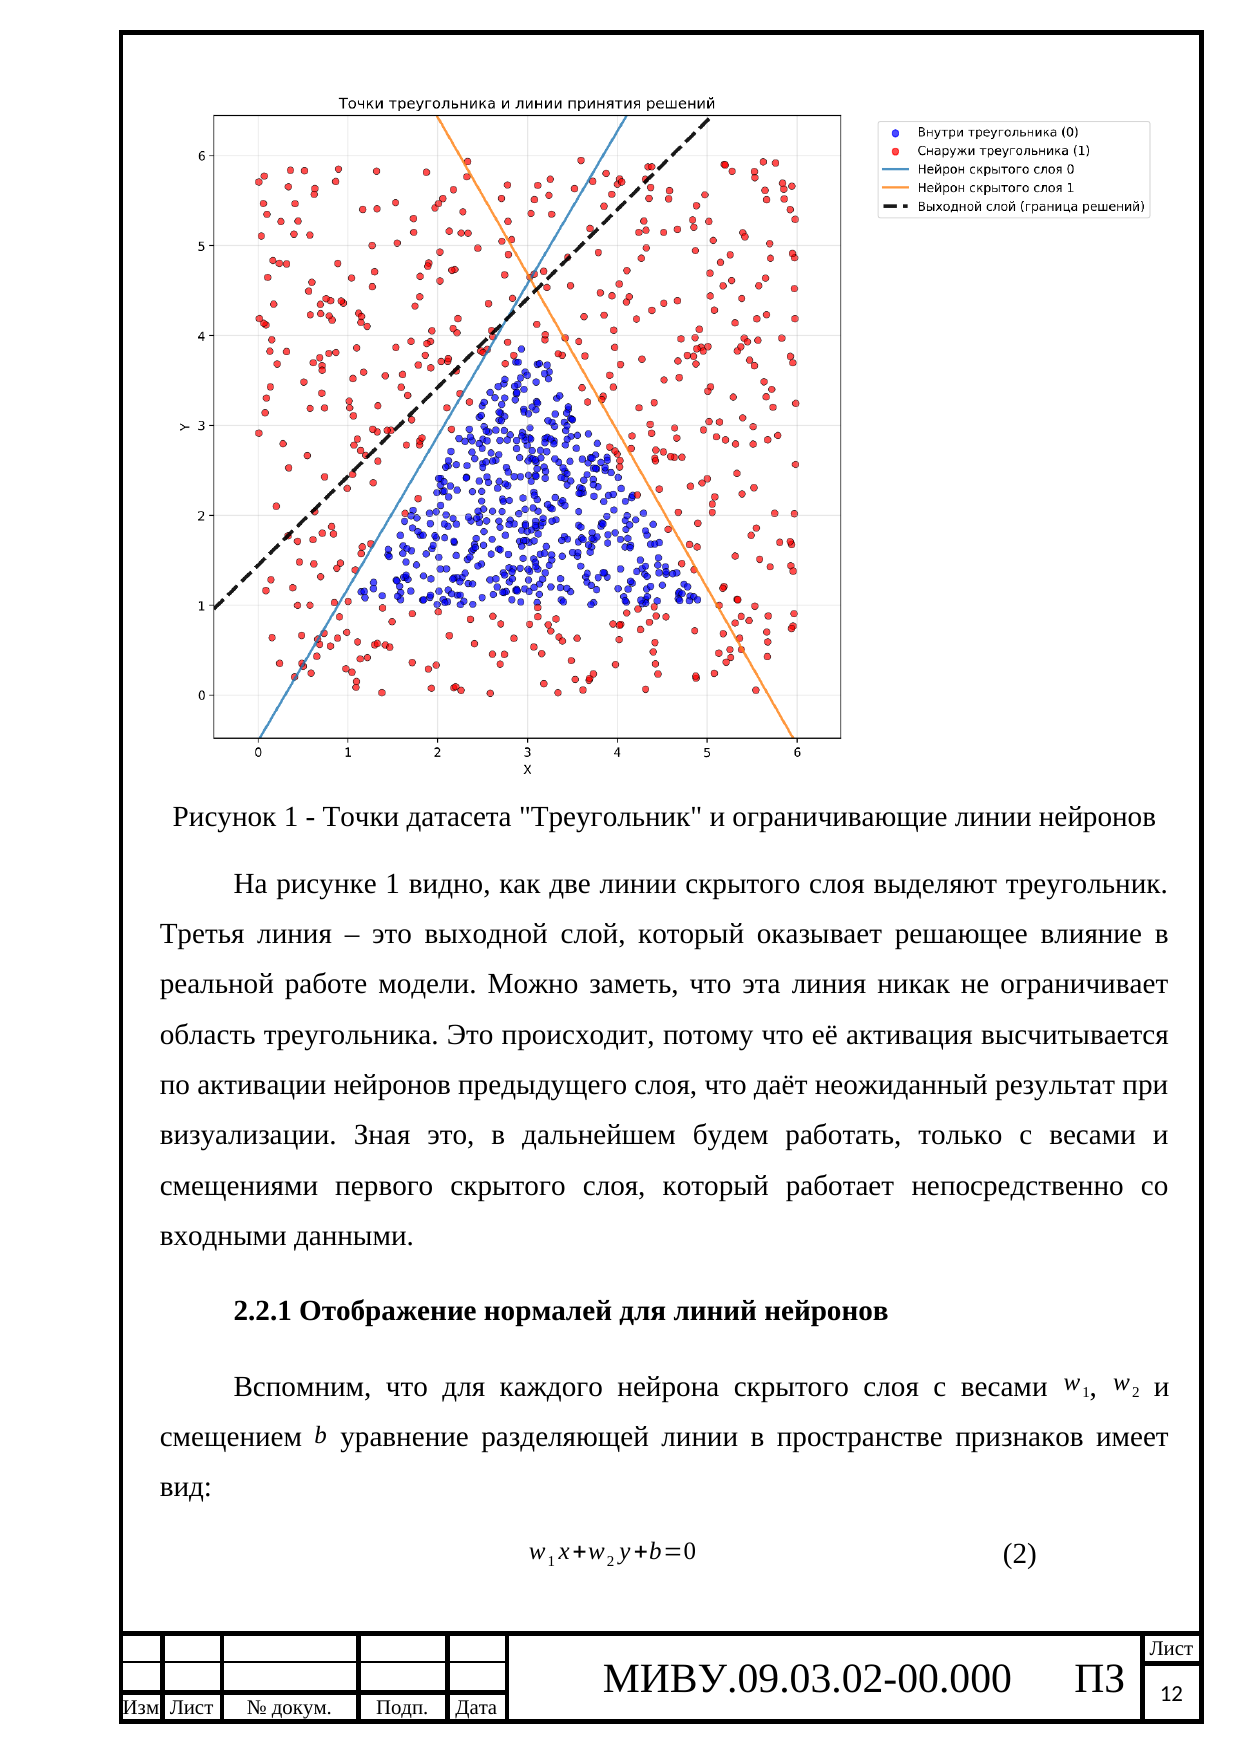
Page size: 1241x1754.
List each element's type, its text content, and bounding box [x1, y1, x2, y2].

text 2.2.1 Отображение нормалей для линий нейронов [159, 1293, 1169, 1327]
text Вспомним, что для каждого нейрона скрытого слоя с весами , и смещением уравнение разделяющей линии в пространстве признаков имеет вид: [159, 1369, 1169, 1503]
text На рисунке 1 видно, как две линии скрытого слоя выделяют треугольник. Третья линия – это выходной слой, который оказывает решающее влияние в реальной работе модели. Можно заметь, что эта линия никак не ограничивает область треугольника. Это происходит, потому что её активация высчитывается по активации нейронов предыдущего слоя, что даёт неожиданный результат при визуализации. Зная это, в дальнейшем будем работать, только с весами и смещениями первого скрытого слоя, который работает непосредственно со входными данными. [159, 866, 1169, 1252]
text Рисунок 1 - Точки датасета "Треугольник" и ограничивающие линии нейронов [159, 799, 1169, 832]
picture [171, 88, 1158, 785]
text (2) [455, 1536, 1169, 1571]
